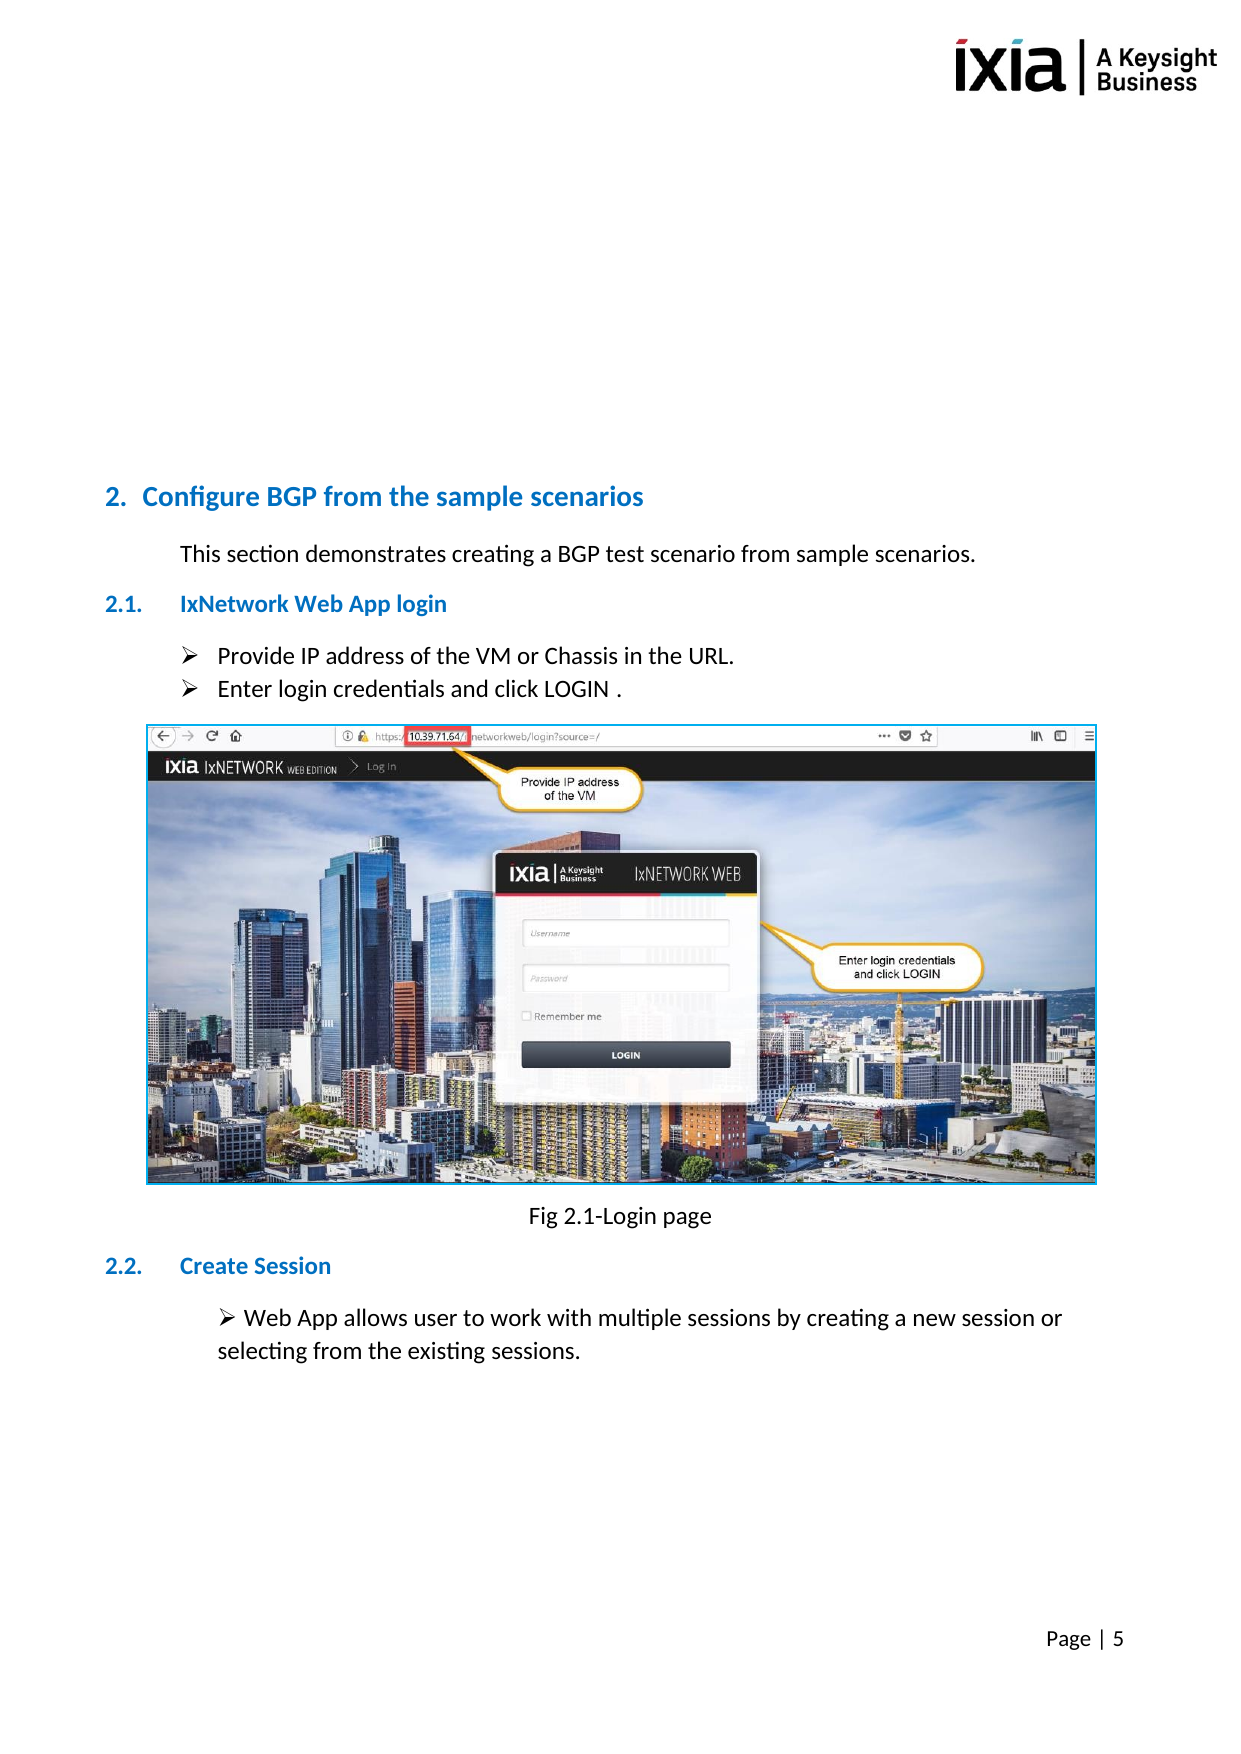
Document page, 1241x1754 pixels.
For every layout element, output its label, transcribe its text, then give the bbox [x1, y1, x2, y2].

list Web App allows user to work with multiple sessions by creating a new session or selecting from the existing sessions. [217, 1302, 1135, 1366]
picture [149, 727, 1094, 1182]
list Provide IP address of the VM or Chassis in the URL. [180, 641, 1153, 671]
picture [956, 38, 1217, 96]
subtitle IxNetwork Web App login [105, 588, 1153, 619]
subtitle Configure BGP from the sample scenarios [105, 478, 1153, 513]
text This section demonstrates creating a BGP test scenario from sample scenarios. [180, 538, 1153, 569]
list Enter login credentials and click LOGIN . [180, 673, 1153, 704]
subtitle Create Session [105, 1250, 1153, 1281]
text Fig 2.1-Login page [399, 1200, 842, 1231]
